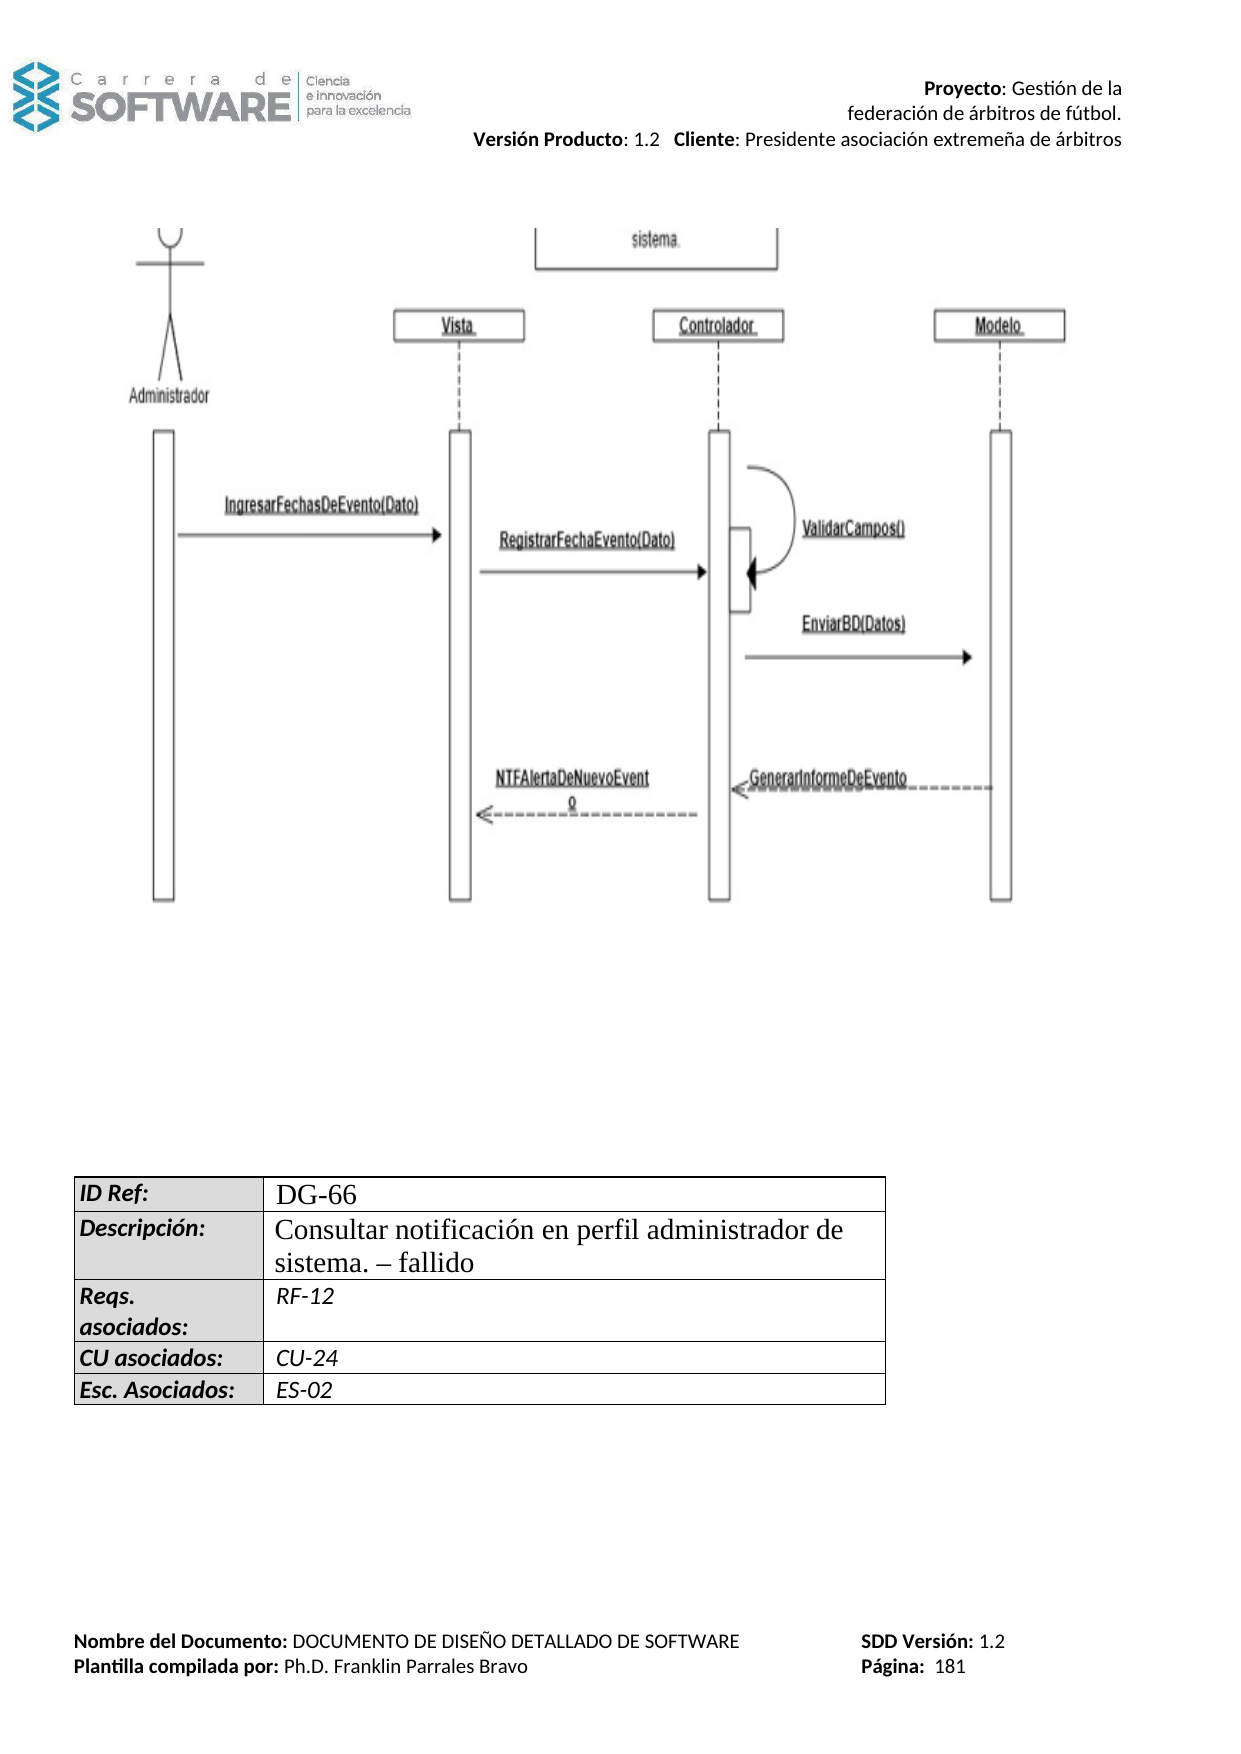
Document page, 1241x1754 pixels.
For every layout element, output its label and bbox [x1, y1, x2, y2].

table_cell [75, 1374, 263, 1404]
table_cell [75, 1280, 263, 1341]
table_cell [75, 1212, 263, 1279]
picture [2, 46, 417, 154]
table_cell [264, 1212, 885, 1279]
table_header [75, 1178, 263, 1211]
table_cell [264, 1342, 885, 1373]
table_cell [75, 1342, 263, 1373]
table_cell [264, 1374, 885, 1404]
picture [73, 228, 1114, 994]
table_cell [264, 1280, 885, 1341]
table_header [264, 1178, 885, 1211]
